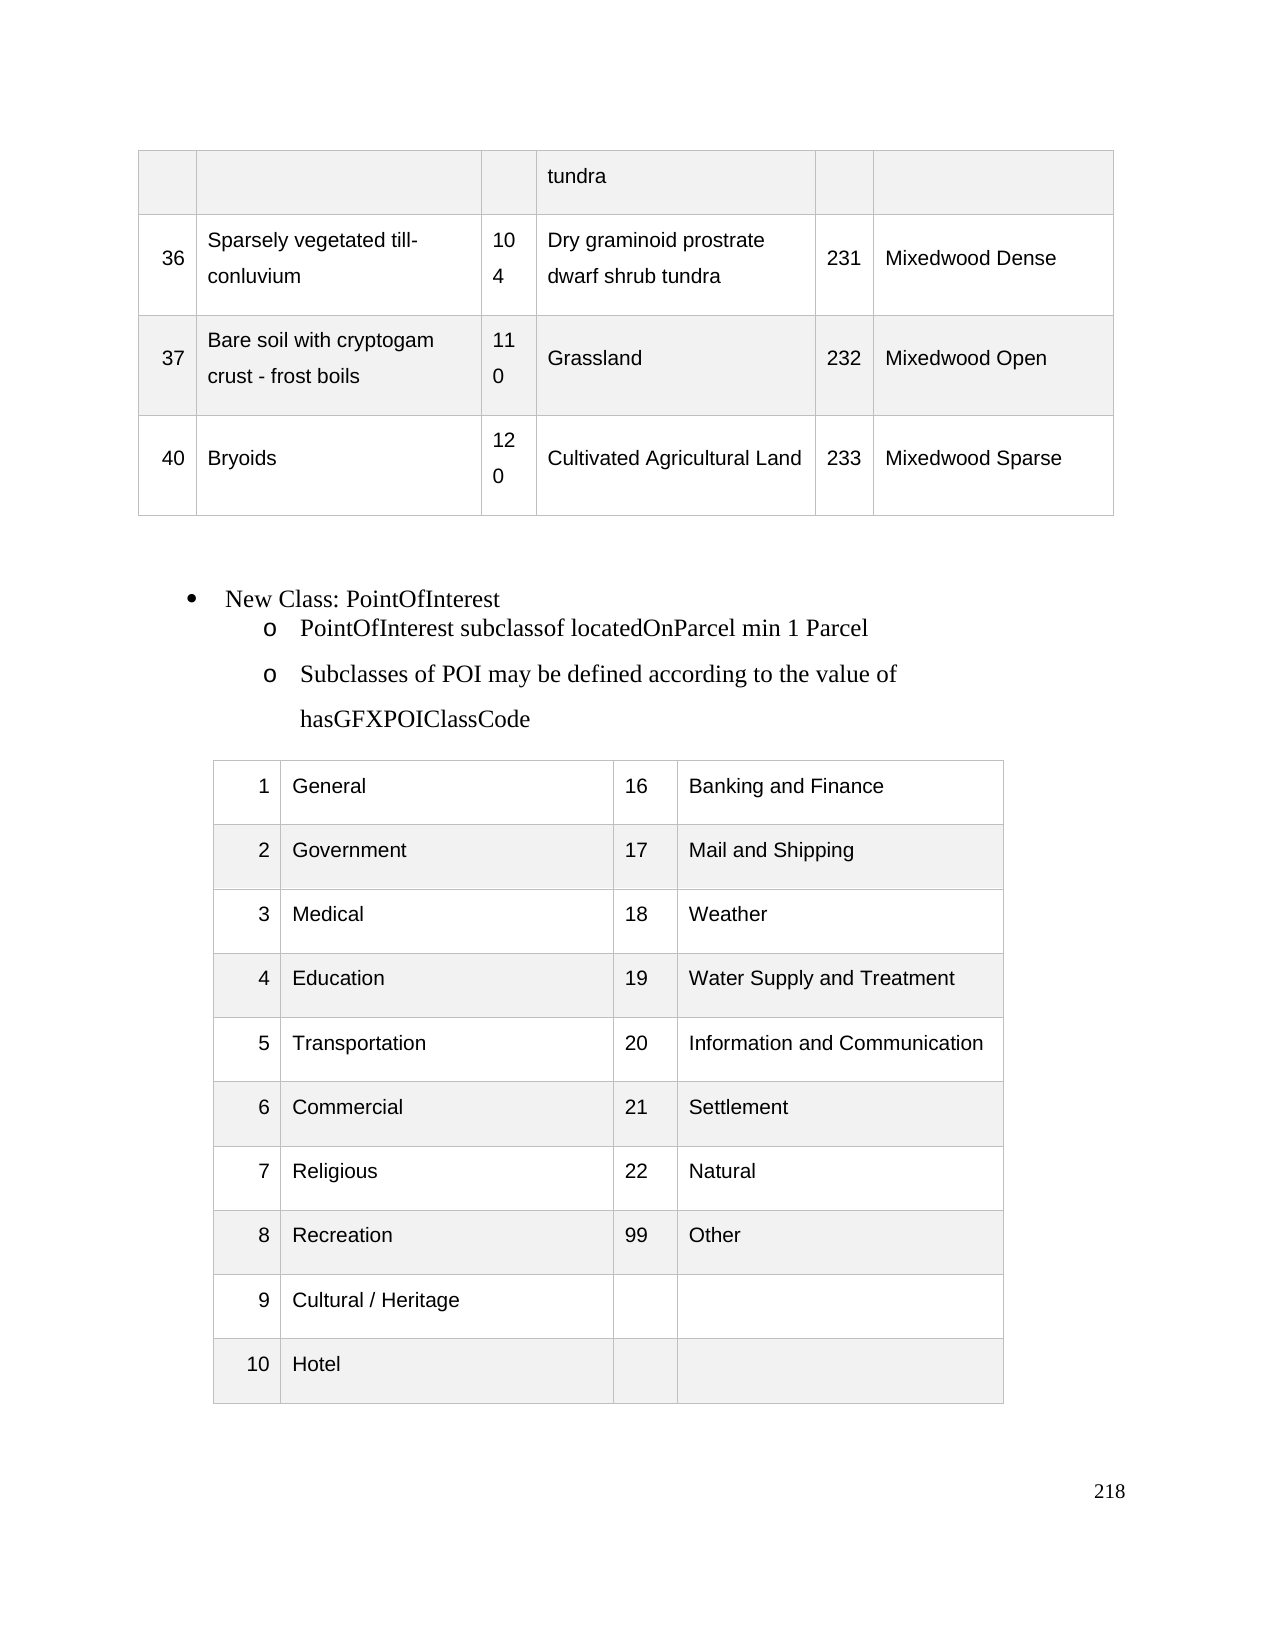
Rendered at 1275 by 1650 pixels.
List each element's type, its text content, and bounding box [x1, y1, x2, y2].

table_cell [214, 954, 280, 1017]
list New Class: PointOfInterest [187, 584, 1125, 613]
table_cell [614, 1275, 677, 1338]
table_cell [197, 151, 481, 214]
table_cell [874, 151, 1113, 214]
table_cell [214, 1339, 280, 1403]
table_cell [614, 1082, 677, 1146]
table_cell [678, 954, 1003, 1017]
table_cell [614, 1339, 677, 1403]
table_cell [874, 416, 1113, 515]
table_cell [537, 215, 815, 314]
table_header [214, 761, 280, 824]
list PointOfInterest subclassof locatedOnParcel min 1 Parcel [262, 613, 1125, 644]
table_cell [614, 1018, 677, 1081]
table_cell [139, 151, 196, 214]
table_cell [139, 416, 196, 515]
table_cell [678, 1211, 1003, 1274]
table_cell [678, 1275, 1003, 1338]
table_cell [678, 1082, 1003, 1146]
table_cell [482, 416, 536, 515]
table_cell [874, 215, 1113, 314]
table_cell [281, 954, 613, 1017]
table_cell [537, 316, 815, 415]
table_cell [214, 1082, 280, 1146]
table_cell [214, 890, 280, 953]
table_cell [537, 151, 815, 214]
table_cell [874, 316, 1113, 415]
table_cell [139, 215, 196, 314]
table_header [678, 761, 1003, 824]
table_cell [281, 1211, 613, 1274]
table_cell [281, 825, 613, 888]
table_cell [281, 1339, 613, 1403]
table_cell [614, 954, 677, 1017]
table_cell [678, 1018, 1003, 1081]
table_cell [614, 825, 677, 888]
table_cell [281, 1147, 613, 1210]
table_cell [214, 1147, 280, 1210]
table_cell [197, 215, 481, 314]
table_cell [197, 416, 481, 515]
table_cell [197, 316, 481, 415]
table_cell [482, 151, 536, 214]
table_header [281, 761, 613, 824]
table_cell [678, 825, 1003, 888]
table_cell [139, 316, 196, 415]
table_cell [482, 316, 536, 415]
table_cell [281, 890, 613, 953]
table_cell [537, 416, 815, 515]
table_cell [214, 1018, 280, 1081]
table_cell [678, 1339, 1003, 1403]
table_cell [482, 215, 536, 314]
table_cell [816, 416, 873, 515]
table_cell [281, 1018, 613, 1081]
list Subclasses of POI may be defined according to the value of hasGFXPOIClassCode [262, 659, 1125, 733]
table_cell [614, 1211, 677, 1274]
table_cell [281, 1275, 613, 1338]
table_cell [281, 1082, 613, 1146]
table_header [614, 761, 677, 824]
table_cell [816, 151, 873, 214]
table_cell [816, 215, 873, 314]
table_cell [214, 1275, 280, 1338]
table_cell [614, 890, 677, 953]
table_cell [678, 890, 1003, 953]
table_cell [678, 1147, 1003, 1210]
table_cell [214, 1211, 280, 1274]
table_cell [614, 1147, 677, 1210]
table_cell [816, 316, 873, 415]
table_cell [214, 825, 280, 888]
